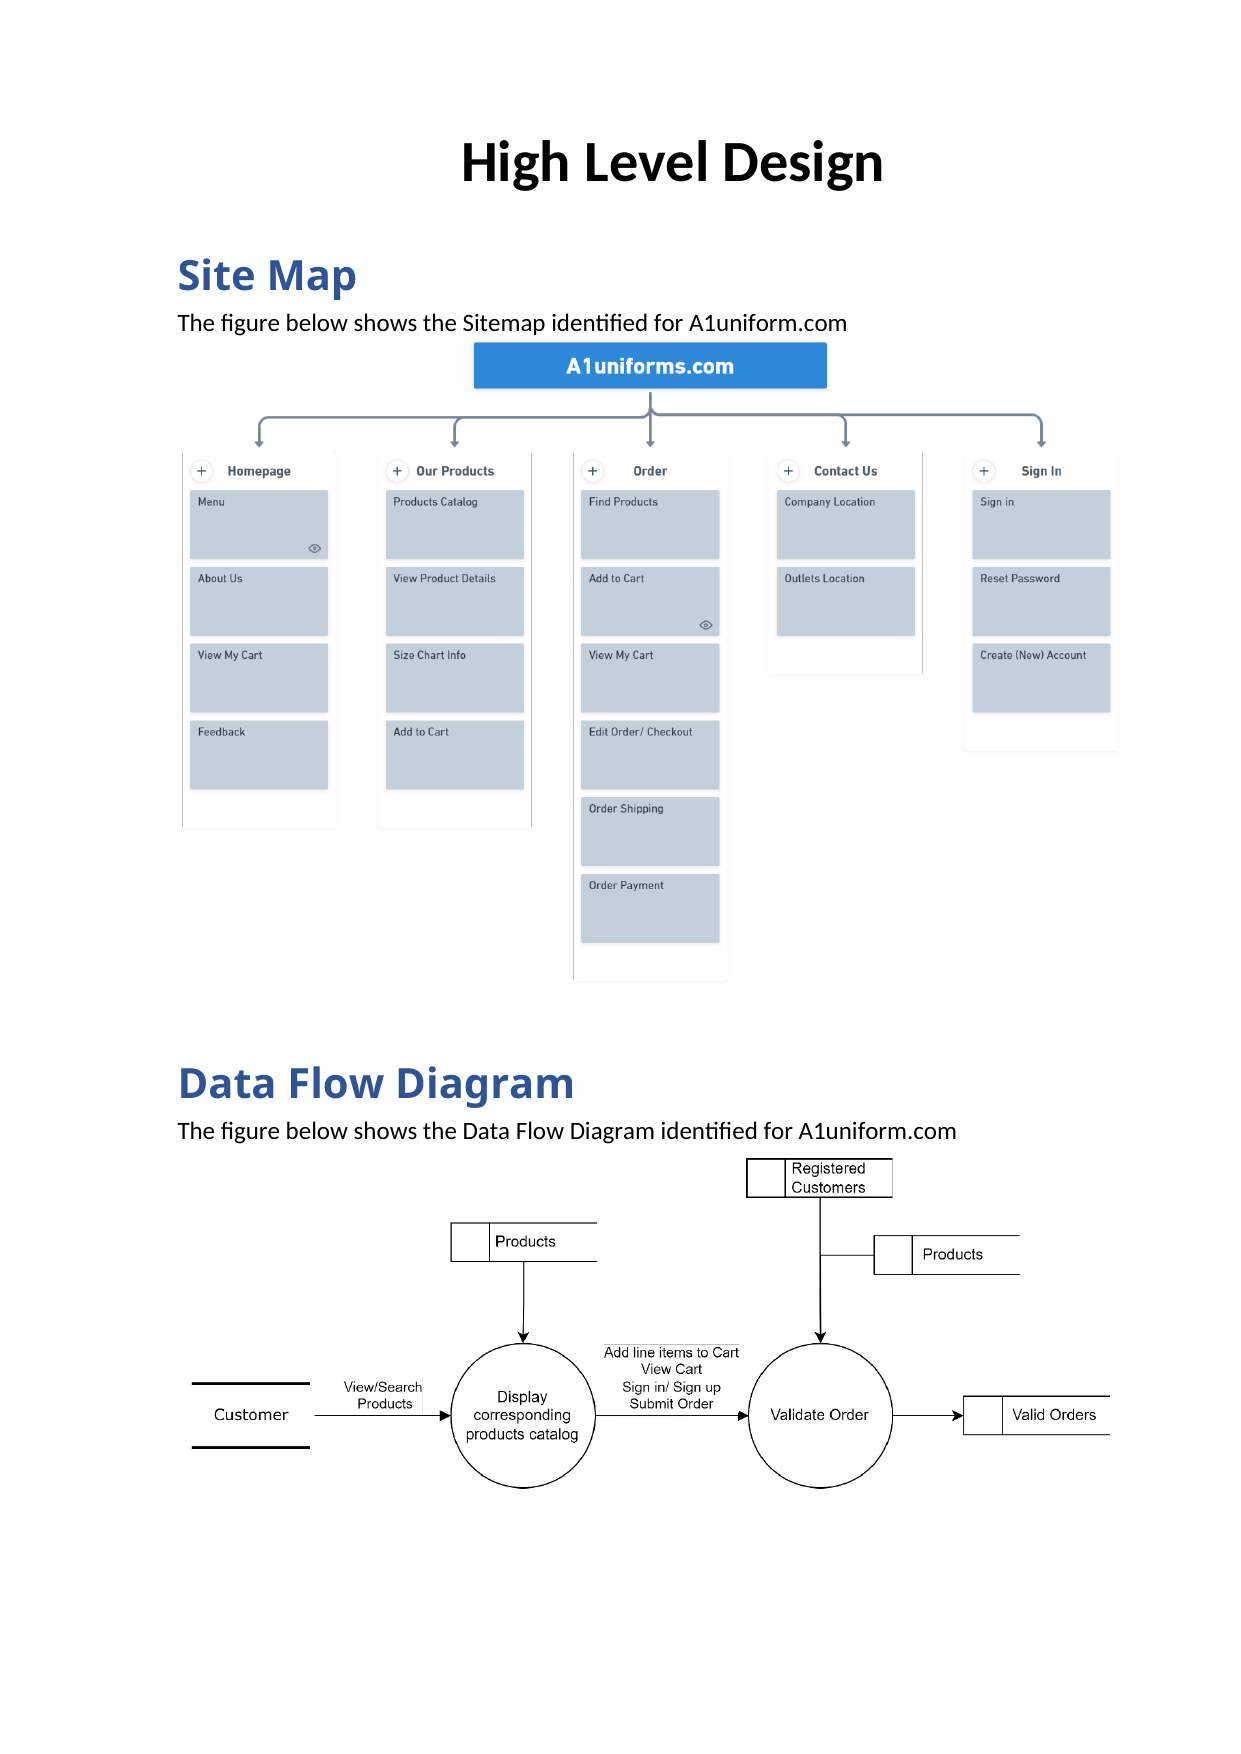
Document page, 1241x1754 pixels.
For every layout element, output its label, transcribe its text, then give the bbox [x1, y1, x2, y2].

text The figure below shows the Sitemap identified for A1uniform.com [177, 307, 1122, 337]
subtitle Site Map [177, 246, 1122, 302]
text The figure below shows the Data Flow Diagram identified for A1uniform.com [177, 1115, 1122, 1145]
subtitle Data Flow Diagram [177, 1054, 1122, 1111]
picture [177, 1145, 1123, 1502]
subtitle High Level Design [224, 125, 1122, 196]
picture [177, 337, 1123, 986]
